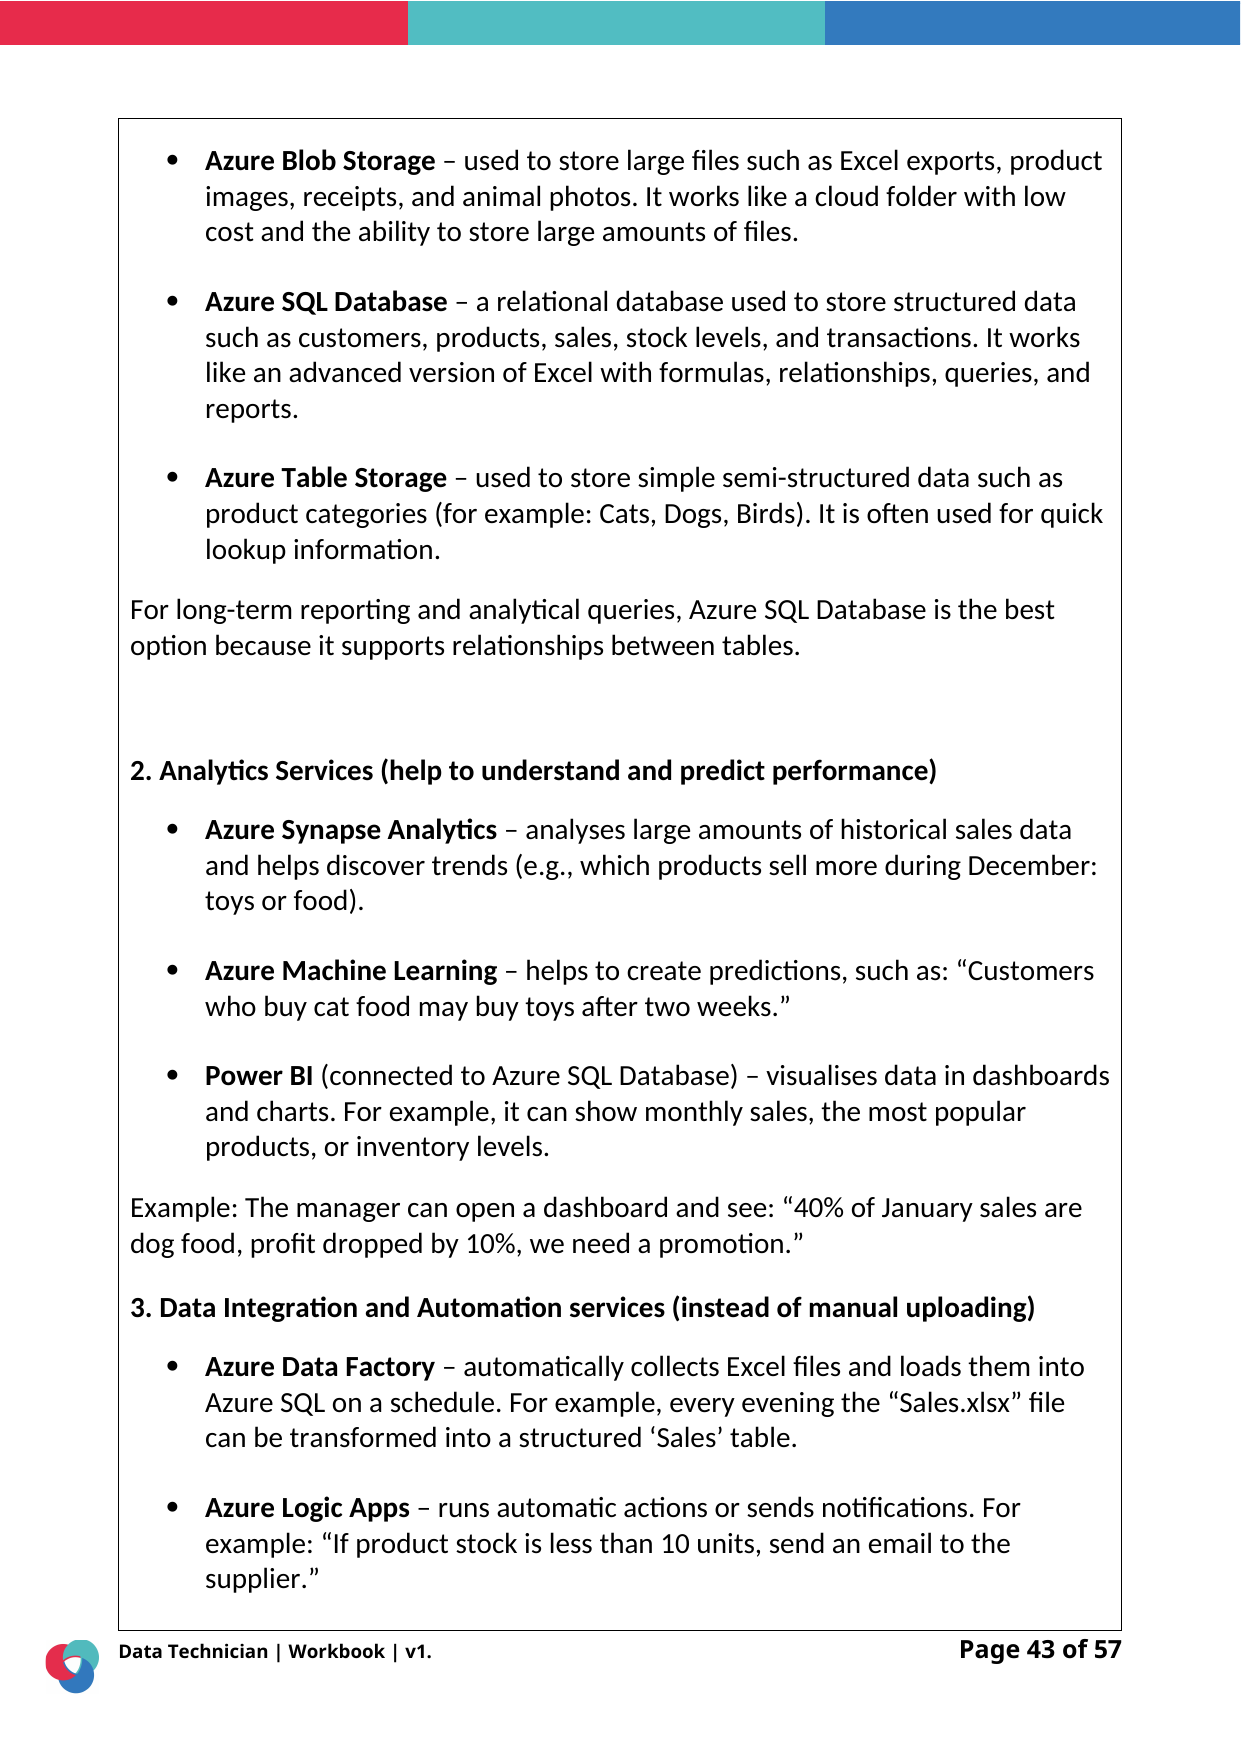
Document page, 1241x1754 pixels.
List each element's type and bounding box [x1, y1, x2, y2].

picture [45, 1640, 100, 1694]
table_header [119, 119, 1121, 1630]
